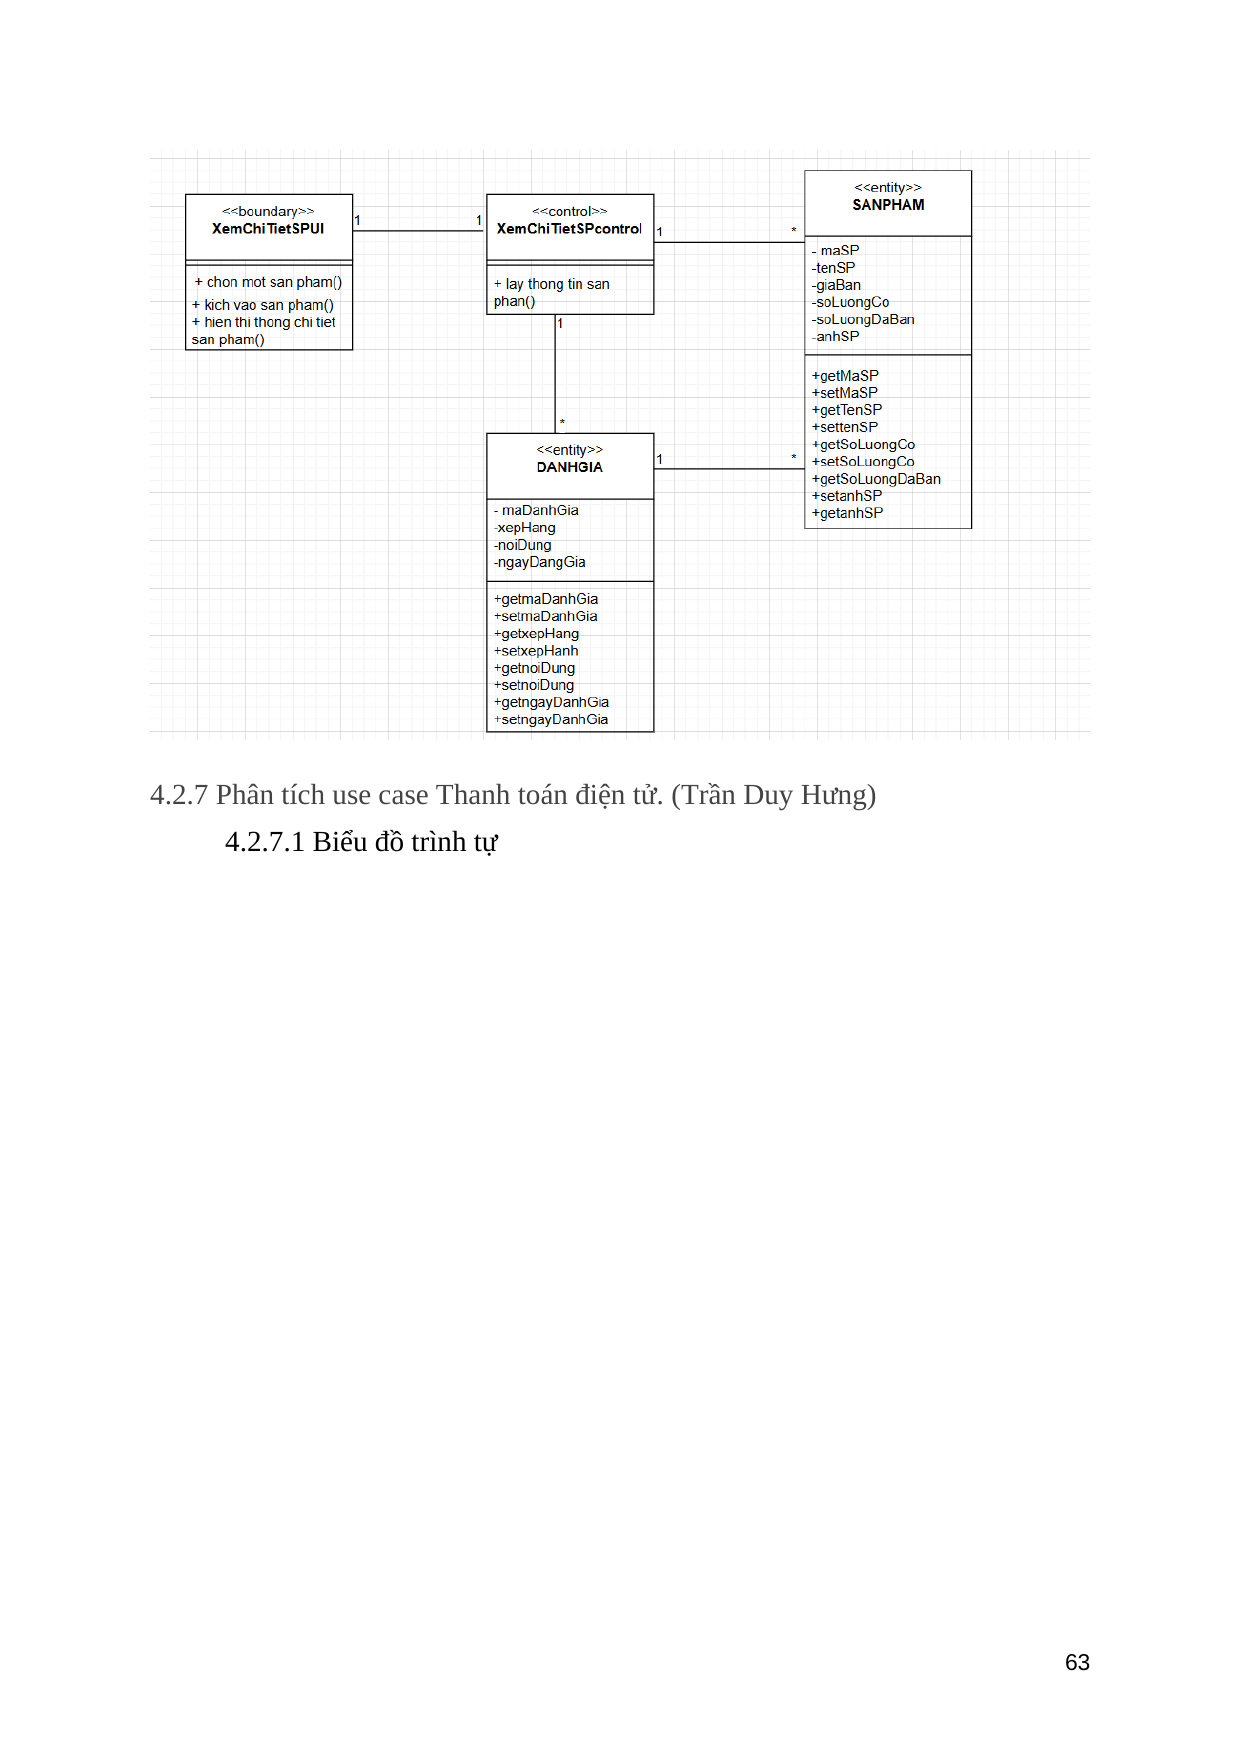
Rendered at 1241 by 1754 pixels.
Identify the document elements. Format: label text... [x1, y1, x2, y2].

text 4.2.7.1 Biểu đồ trình tự [150, 824, 1090, 857]
picture [150, 150, 1091, 740]
subtitle 4.2.7 Phân tích use case Thanh toán điện tử. (Trần Duy Hưng) [150, 777, 1090, 810]
